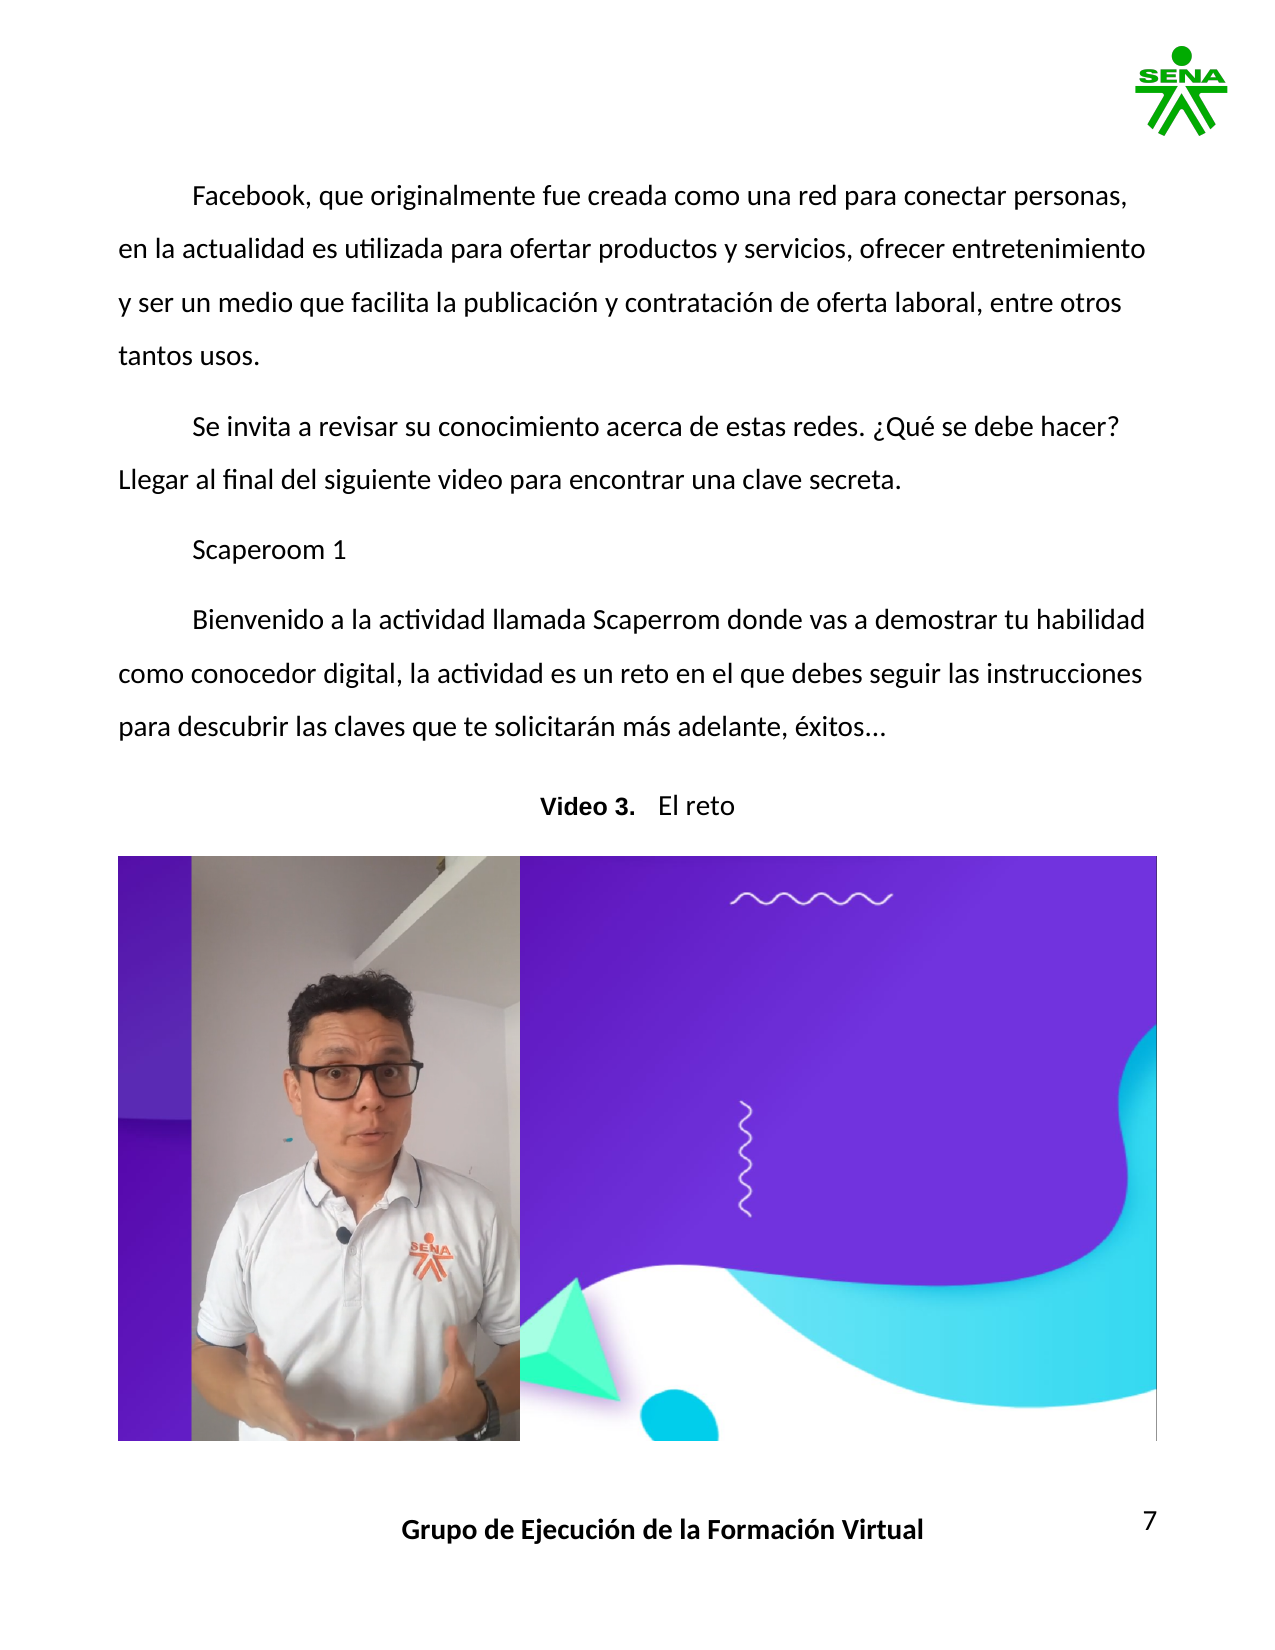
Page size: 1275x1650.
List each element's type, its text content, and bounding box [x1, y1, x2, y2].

picture [118, 856, 1157, 1441]
text Facebook, que originalmente fue creada como una red para conectar personas, en la actualidad es utilizada para ofertar productos y servicios, ofrecer entretenimiento y ser un medio que facilita la publicación y contratación de oferta laboral, entre otros tantos usos. [118, 177, 1157, 373]
text El reto [118, 787, 1157, 822]
text Se invita a revisar su conocimiento acerca de estas redes. ¿Qué se debe hacer? Llegar al final del siguiente video para encontrar una clave secreta. [118, 408, 1157, 497]
picture [1135, 46, 1228, 136]
text Scaperoom 1 [118, 531, 1157, 567]
text Bienvenido a la actividad llamada Scaperrom donde vas a demostrar tu habilidad como conocedor digital, la actividad es un reto en el que debes seguir las instrucciones para descubrir las claves que te solicitarán más adelante, éxitos... [118, 601, 1157, 744]
